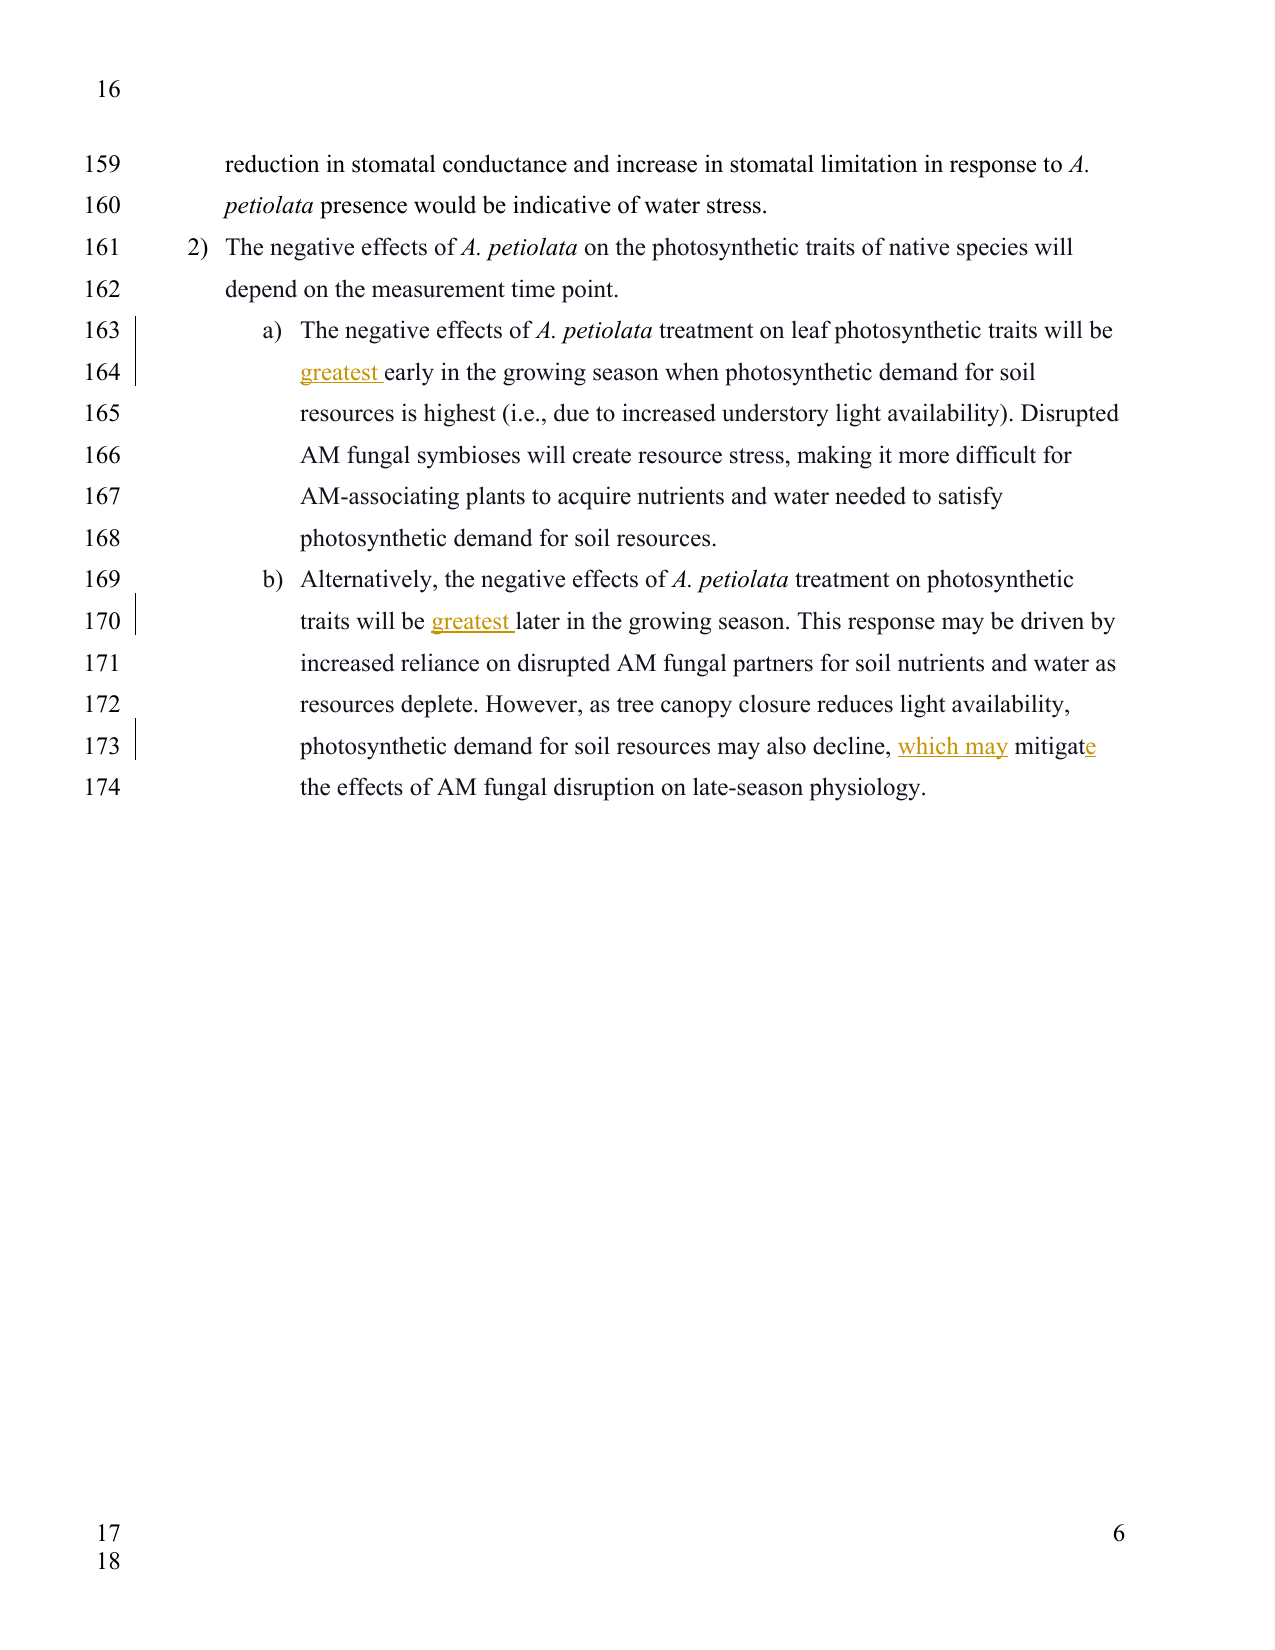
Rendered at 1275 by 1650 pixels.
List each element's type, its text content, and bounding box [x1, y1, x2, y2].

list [187, 150, 1125, 219]
list Alternatively, the negative effects of A. petiolata treatment on photosynthetic traits will be later in the growing season. This response may be driven by increased reliance on disrupted AM fungal partners for soil nutrients and water as resources deplete. However, as tree canopy closure reduces light availability, photosynthetic demand for soil resources may also decline, mitigat the effects of AM fungal disruption on late-season physiology. [262, 566, 1125, 801]
list The negative effects of A. petiolata on the photosynthetic traits of native species will depend on the measurement time point. [187, 233, 1125, 302]
list The negative effects of A. petiolata treatment on leaf photosynthetic traits will be early in the growing season when photosynthetic demand for soil resources is highest (i.e., due to increased understory light availability). Disrupted AM fungal symbioses will create resource stress, making it more difficult for AM-associating plants to acquire nutrients and water needed to satisfy photosynthetic demand for soil resources. [262, 316, 1125, 552]
